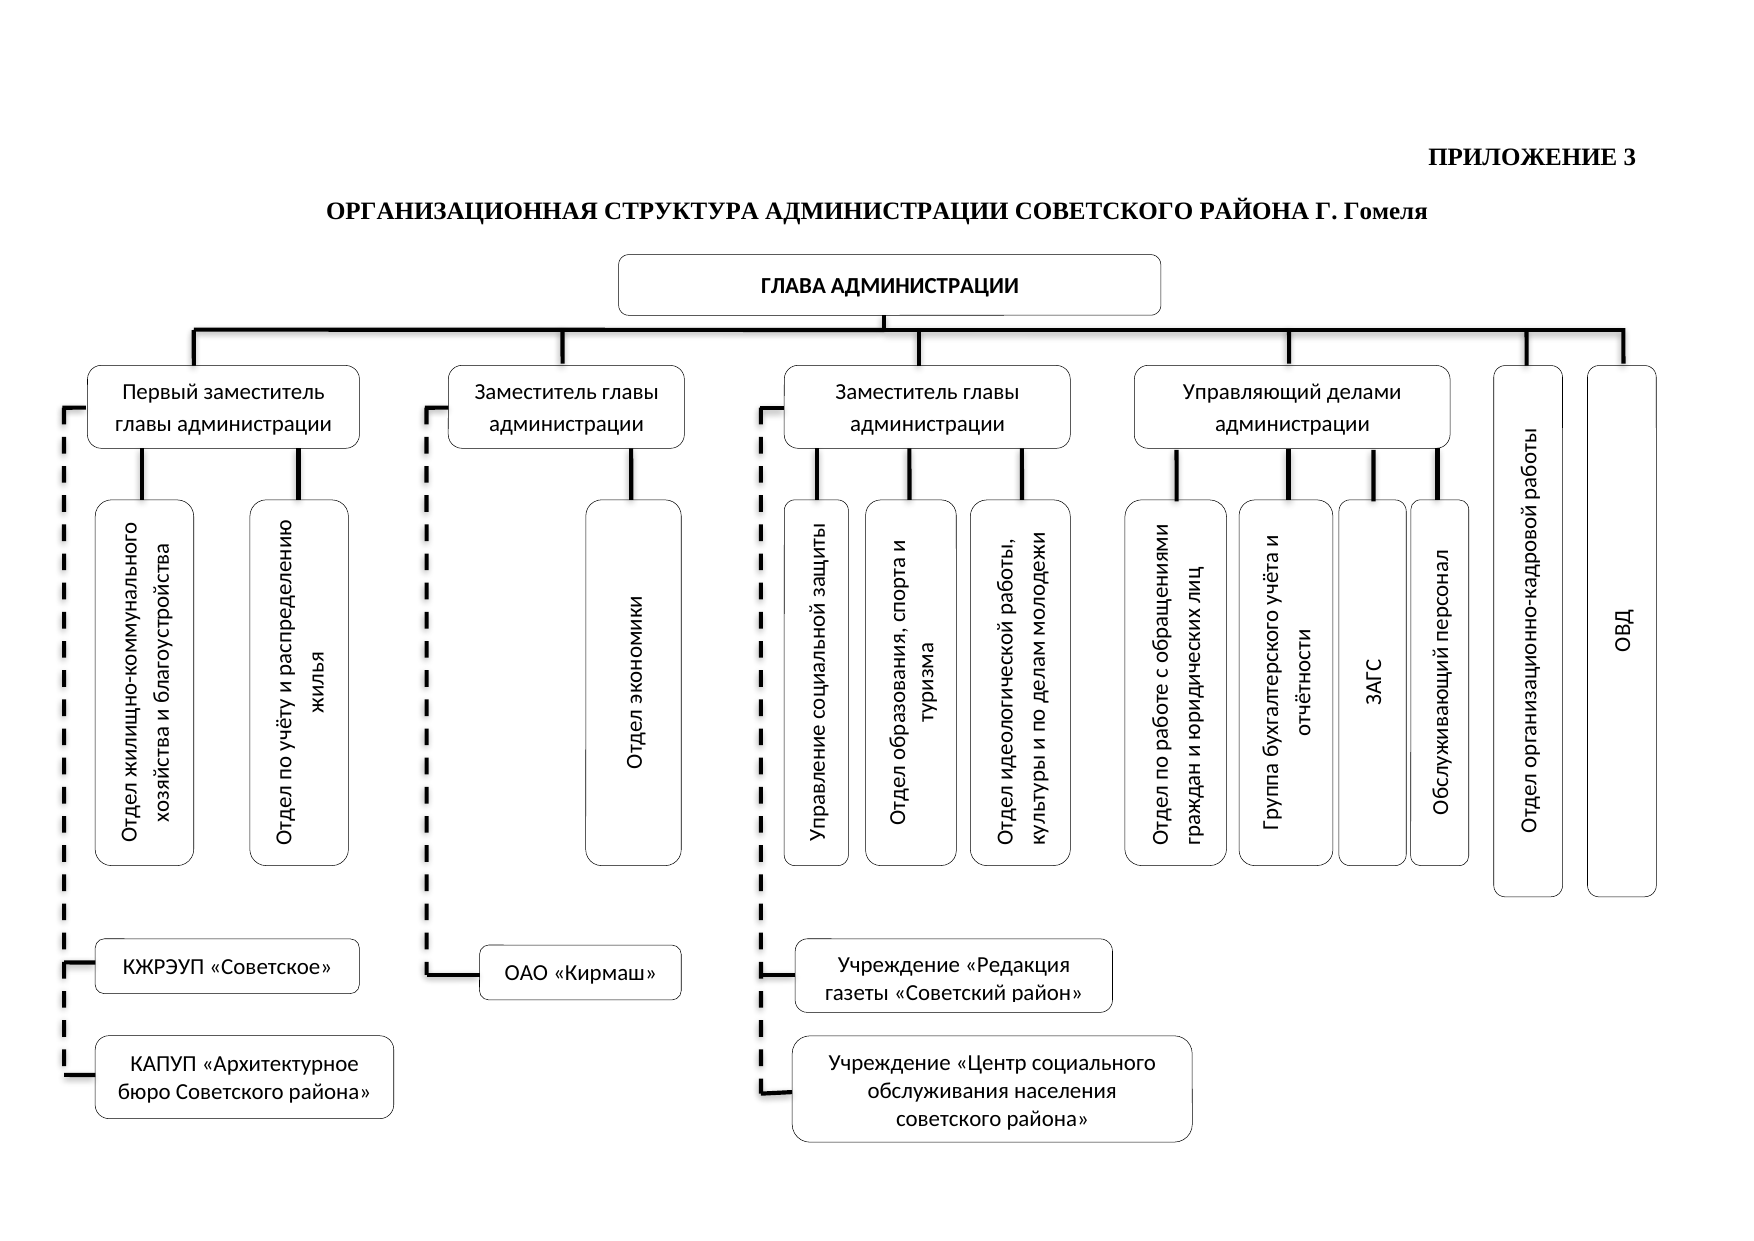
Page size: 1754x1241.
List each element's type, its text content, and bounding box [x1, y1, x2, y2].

text ОРГАНИЗАЦИОННАЯ СТРУКТУРА АДМИНИСТРАЦИИ СОВЕТСКОГО РАЙОНА Г. Гомеля [118, 196, 1636, 225]
text ПРИЛОЖЕНИЕ 3 [118, 142, 1636, 171]
